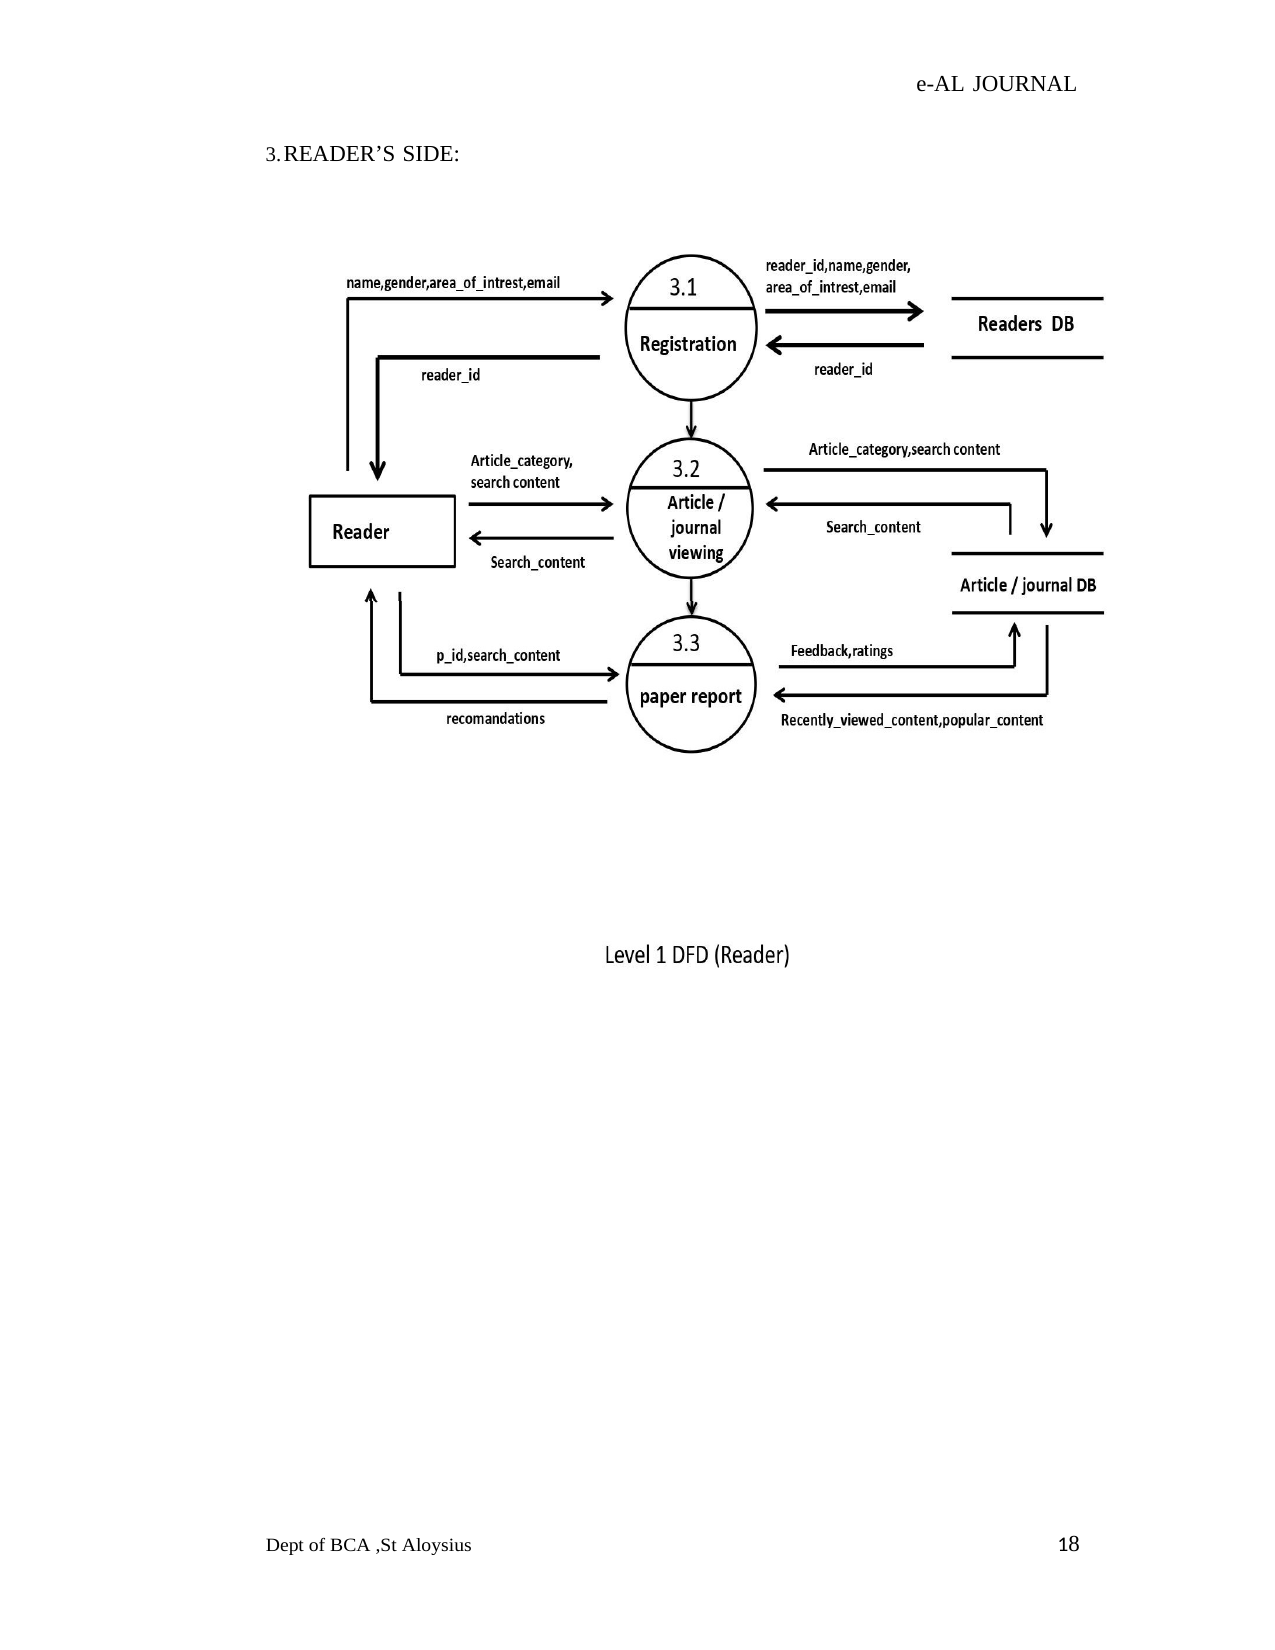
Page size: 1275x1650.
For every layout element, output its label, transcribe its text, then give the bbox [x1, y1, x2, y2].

picture [265, 196, 1141, 1006]
list READER’S SIDE: [265, 140, 1183, 166]
